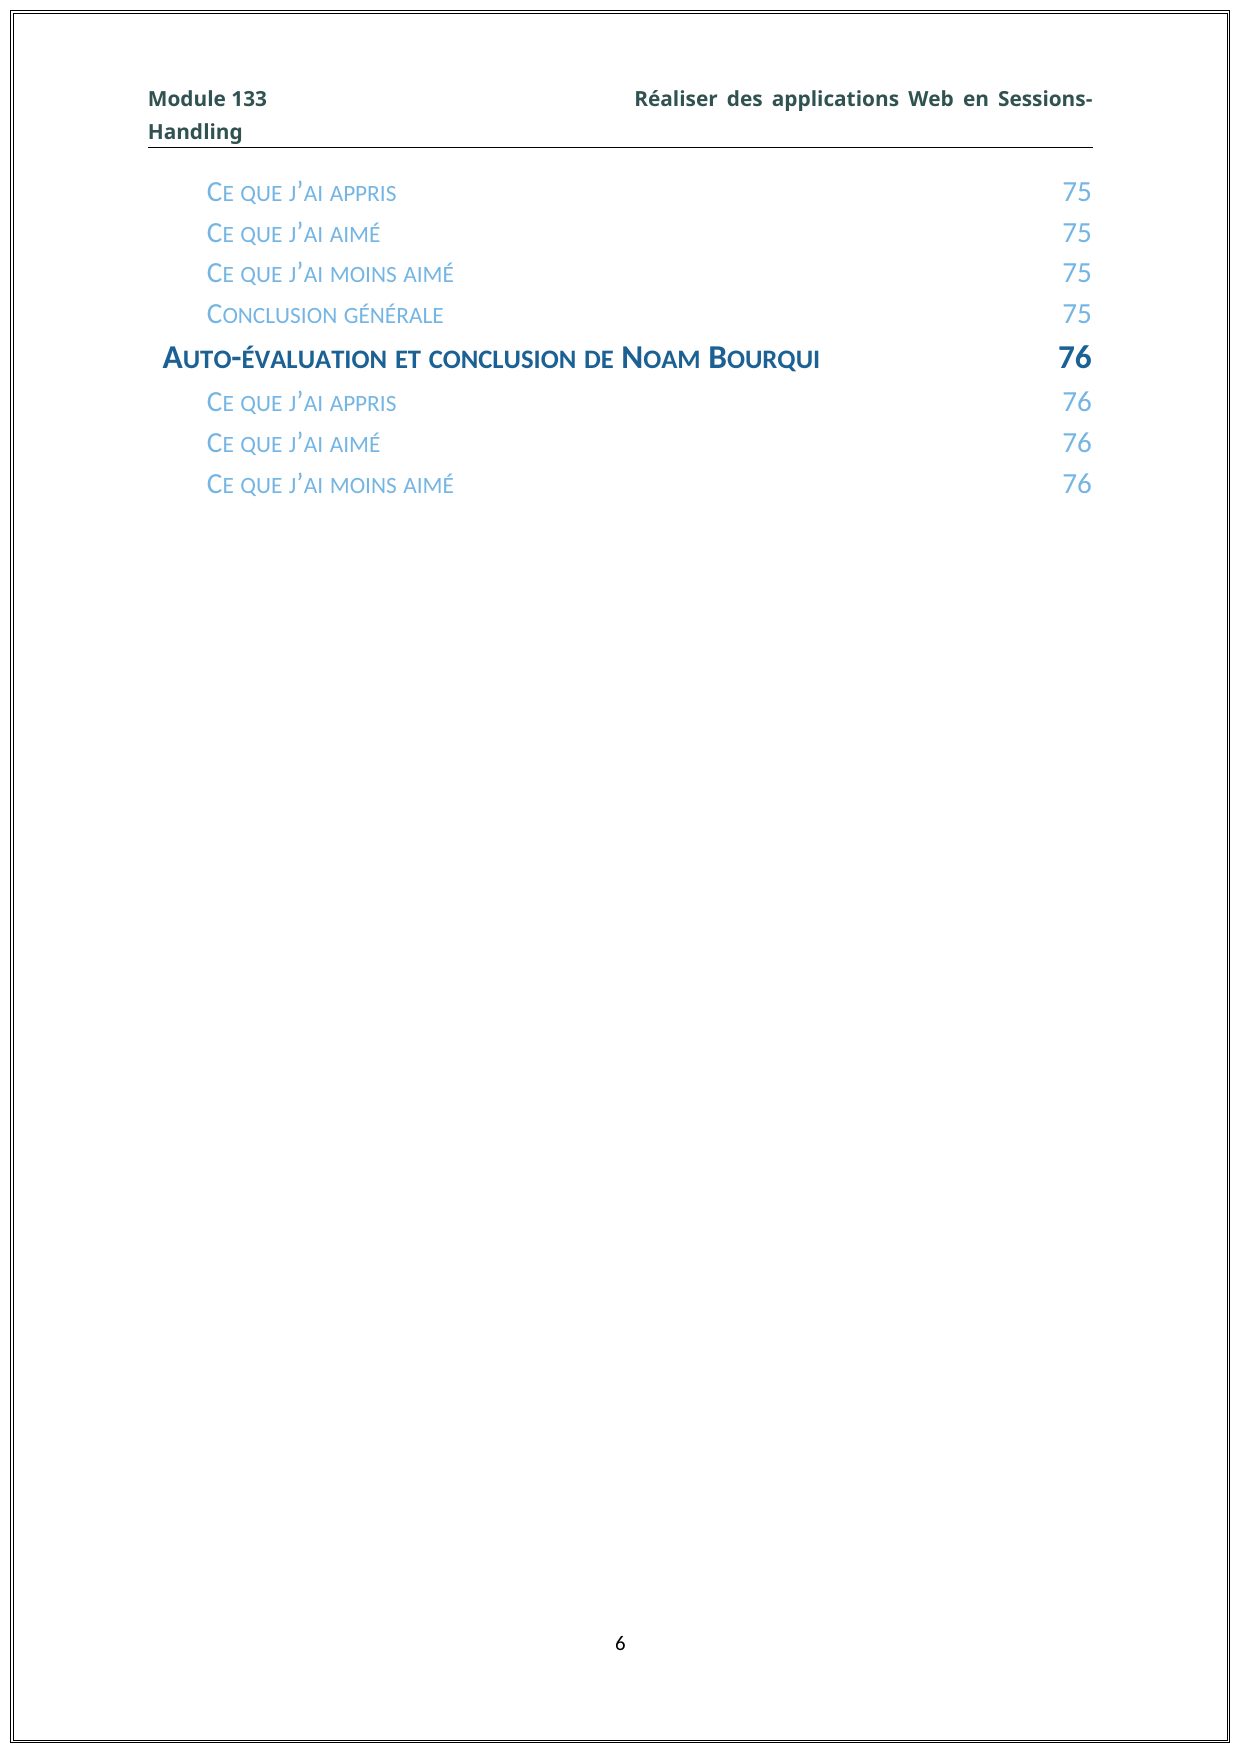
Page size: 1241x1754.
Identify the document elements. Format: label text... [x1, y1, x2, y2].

text Conclusion générale 75 [207, 296, 1093, 331]
text Ce que j’ai aimé 75 [207, 214, 1093, 249]
text Ce que j’ai moins aimé 76 [207, 465, 1093, 501]
text Ce que j’ai appris 75 [207, 173, 1093, 208]
text Ce que j’ai aimé 76 [207, 424, 1093, 460]
text Ce que j’ai appris 76 [207, 383, 1093, 419]
text Auto-évaluation et conclusion de Noam Bourqui 76 [162, 336, 1093, 377]
text Ce que j’ai moins aimé 75 [207, 254, 1093, 290]
